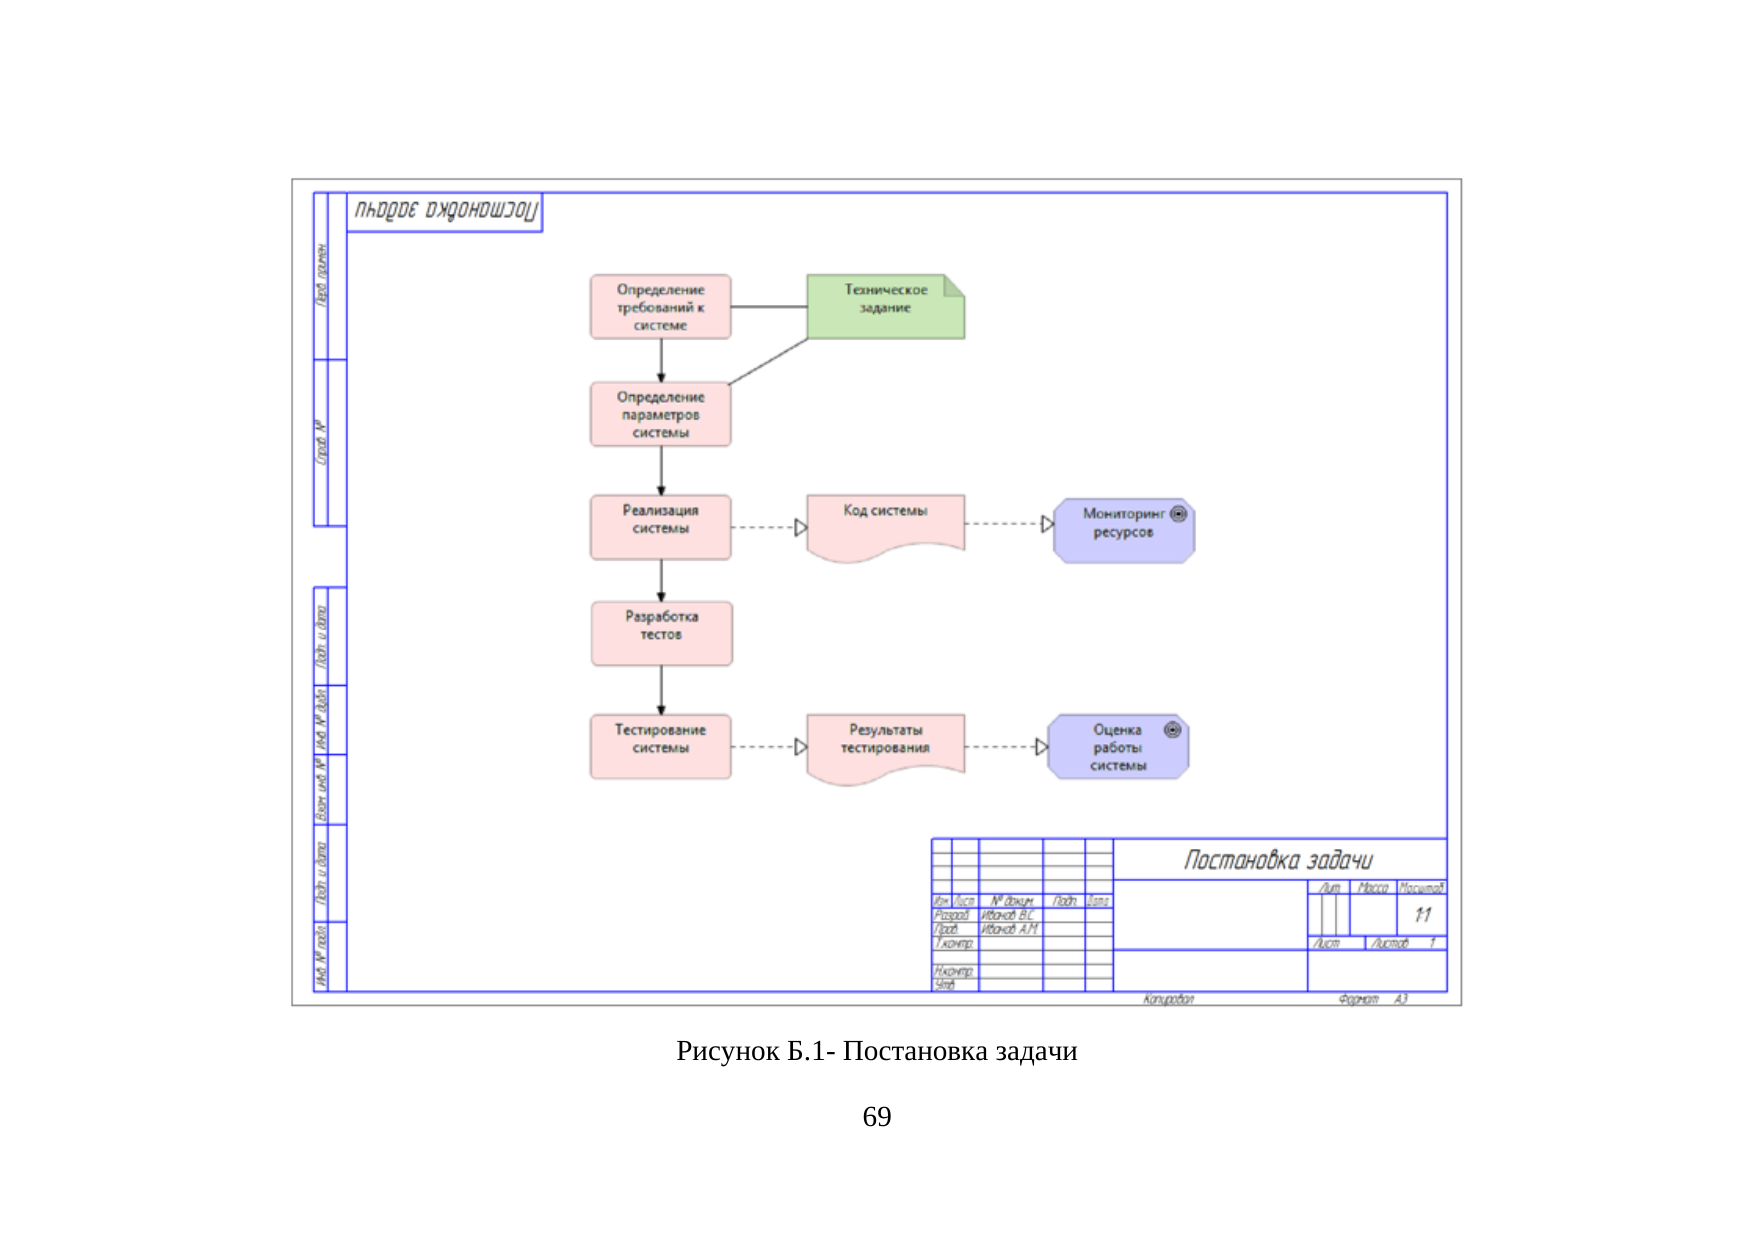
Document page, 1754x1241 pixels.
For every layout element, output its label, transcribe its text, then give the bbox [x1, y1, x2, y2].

text Рисунок Б.1- Постановка задачи [118, 1033, 1636, 1067]
picture [290, 177, 1464, 1008]
